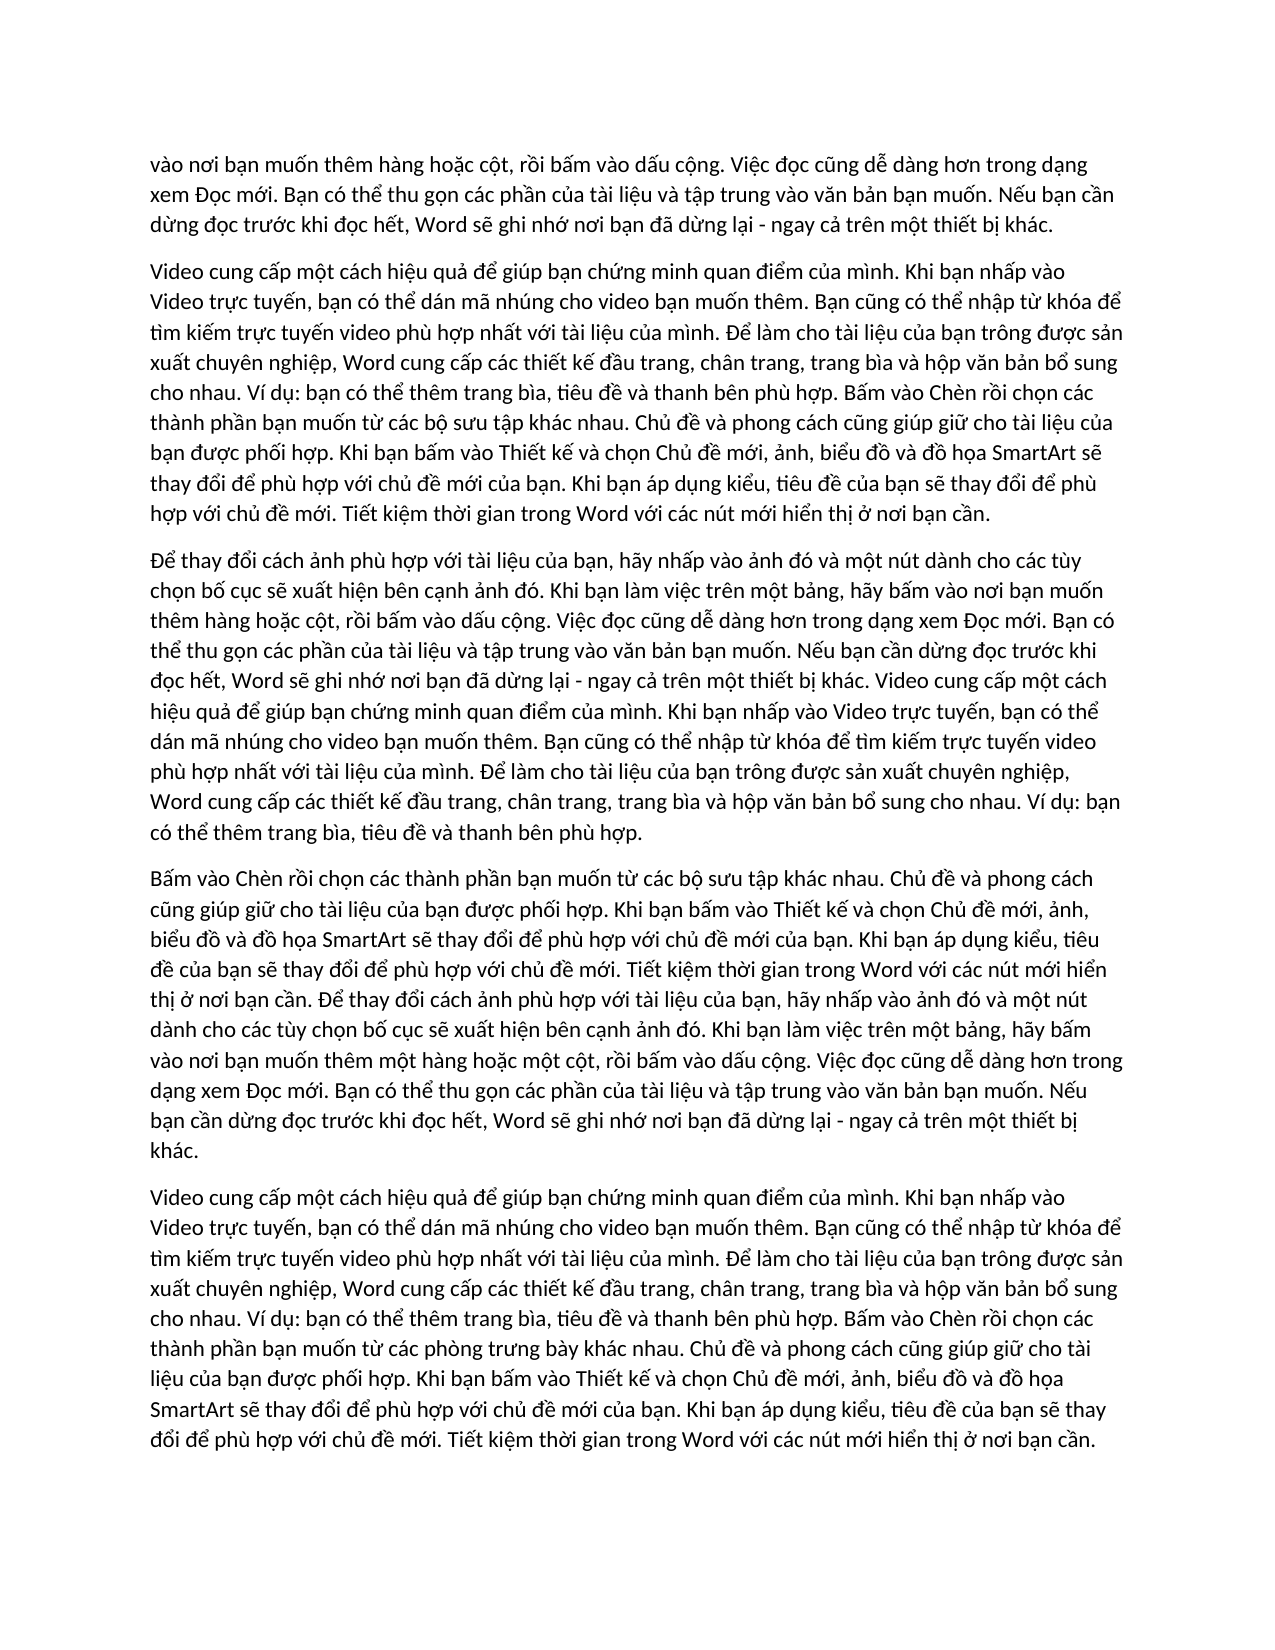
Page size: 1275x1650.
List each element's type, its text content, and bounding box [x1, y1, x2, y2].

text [150, 150, 1125, 238]
text Để thay đổi cách ảnh phù hợp với tài liệu của bạn, hãy nhấp vào ảnh đó và một nút dành cho các tùy chọn bố cục sẽ xuất hiện bên cạnh ảnh đó. Khi bạn làm việc trên một bảng, hãy bấm vào nơi bạn muốn thêm hàng hoặc cột, rồi bấm vào dấu cộng. Việc đọc cũng dễ dàng hơn trong dạng xem Đọc mới. Bạn có thể thu gọn các phần của tài liệu và tập trung vào văn bản bạn muốn. Nếu bạn cần dừng đọc trước khi đọc hết, Word sẽ ghi nhớ nơi bạn đã dừng lại - ngay cả trên một thiết bị khác. Video cung cấp một cách hiệu quả để giúp bạn chứng minh quan điểm của mình. Khi bạn nhấp vào Video trực tuyến, bạn có thể dán mã nhúng cho video bạn muốn thêm. Bạn cũng có thể nhập từ khóa để tìm kiếm trực tuyến video phù hợp nhất với tài liệu của mình. Để làm cho tài liệu của bạn trông được sản xuất chuyên nghiệp, Word cung cấp các thiết kế đầu trang, chân trang, trang bìa và hộp văn bản bổ sung cho nhau. Ví dụ: bạn có thể thêm trang bìa, tiêu đề và thanh bên phù hợp. [150, 546, 1125, 846]
text Video cung cấp một cách hiệu quả để giúp bạn chứng minh quan điểm của mình. Khi bạn nhấp vào Video trực tuyến, bạn có thể dán mã nhúng cho video bạn muốn thêm. Bạn cũng có thể nhập từ khóa để tìm kiếm trực tuyến video phù hợp nhất với tài liệu của mình. Để làm cho tài liệu của bạn trông được sản xuất chuyên nghiệp, Word cung cấp các thiết kế đầu trang, chân trang, trang bìa và hộp văn bản bổ sung cho nhau. Ví dụ: bạn có thể thêm trang bìa, tiêu đề và thanh bên phù hợp. Bấm vào Chèn rồi chọn các thành phần bạn muốn từ các bộ sưu tập khác nhau. Chủ đề và phong cách cũng giúp giữ cho tài liệu của bạn được phối hợp. Khi bạn bấm vào Thiết kế và chọn Chủ đề mới, ảnh, biểu đồ và đồ họa SmartArt sẽ thay đổi để phù hợp với chủ đề mới của bạn. Khi bạn áp dụng kiểu, tiêu đề của bạn sẽ thay đổi để phù hợp với chủ đề mới. Tiết kiệm thời gian trong Word với các nút mới hiển thị ở nơi bạn cần. [150, 257, 1125, 527]
text Video cung cấp một cách hiệu quả để giúp bạn chứng minh quan điểm của mình. Khi bạn nhấp vào Video trực tuyến, bạn có thể dán mã nhúng cho video bạn muốn thêm. Bạn cũng có thể nhập từ khóa để tìm kiếm trực tuyến video phù hợp nhất với tài liệu của mình. Để làm cho tài liệu của bạn trông được sản xuất chuyên nghiệp, Word cung cấp các thiết kế đầu trang, chân trang, trang bìa và hộp văn bản bổ sung cho nhau. Ví dụ: bạn có thể thêm trang bìa, tiêu đề và thanh bên phù hợp. Bấm vào Chèn rồi chọn các thành phần bạn muốn từ các phòng trưng bày khác nhau. Chủ đề và phong cách cũng giúp giữ cho tài liệu của bạn được phối hợp. Khi bạn bấm vào Thiết kế và chọn Chủ đề mới, ảnh, biểu đồ và đồ họa SmartArt sẽ thay đổi để phù hợp với chủ đề mới của bạn. Khi bạn áp dụng kiểu, tiêu đề của bạn sẽ thay đổi để phù hợp với chủ đề mới. Tiết kiệm thời gian trong Word với các nút mới hiển thị ở nơi bạn cần. [150, 1183, 1125, 1453]
text Bấm vào Chèn rồi chọn các thành phần bạn muốn từ các bộ sưu tập khác nhau. Chủ đề và phong cách cũng giúp giữ cho tài liệu của bạn được phối hợp. Khi bạn bấm vào Thiết kế và chọn Chủ đề mới, ảnh, biểu đồ và đồ họa SmartArt sẽ thay đổi để phù hợp với chủ đề mới của bạn. Khi bạn áp dụng kiểu, tiêu đề của bạn sẽ thay đổi để phù hợp với chủ đề mới. Tiết kiệm thời gian trong Word với các nút mới hiển thị ở nơi bạn cần. Để thay đổi cách ảnh phù hợp với tài liệu của bạn, hãy nhấp vào ảnh đó và một nút dành cho các tùy chọn bố cục sẽ xuất hiện bên cạnh ảnh đó. Khi bạn làm việc trên một bảng, hãy bấm vào nơi bạn muốn thêm một hàng hoặc một cột, rồi bấm vào dấu cộng. Việc đọc cũng dễ dàng hơn trong dạng xem Đọc mới. Bạn có thể thu gọn các phần của tài liệu và tập trung vào văn bản bạn muốn. Nếu bạn cần dừng đọc trước khi đọc hết, Word sẽ ghi nhớ nơi bạn đã dừng lại - ngay cả trên một thiết bị khác. [150, 864, 1125, 1164]
